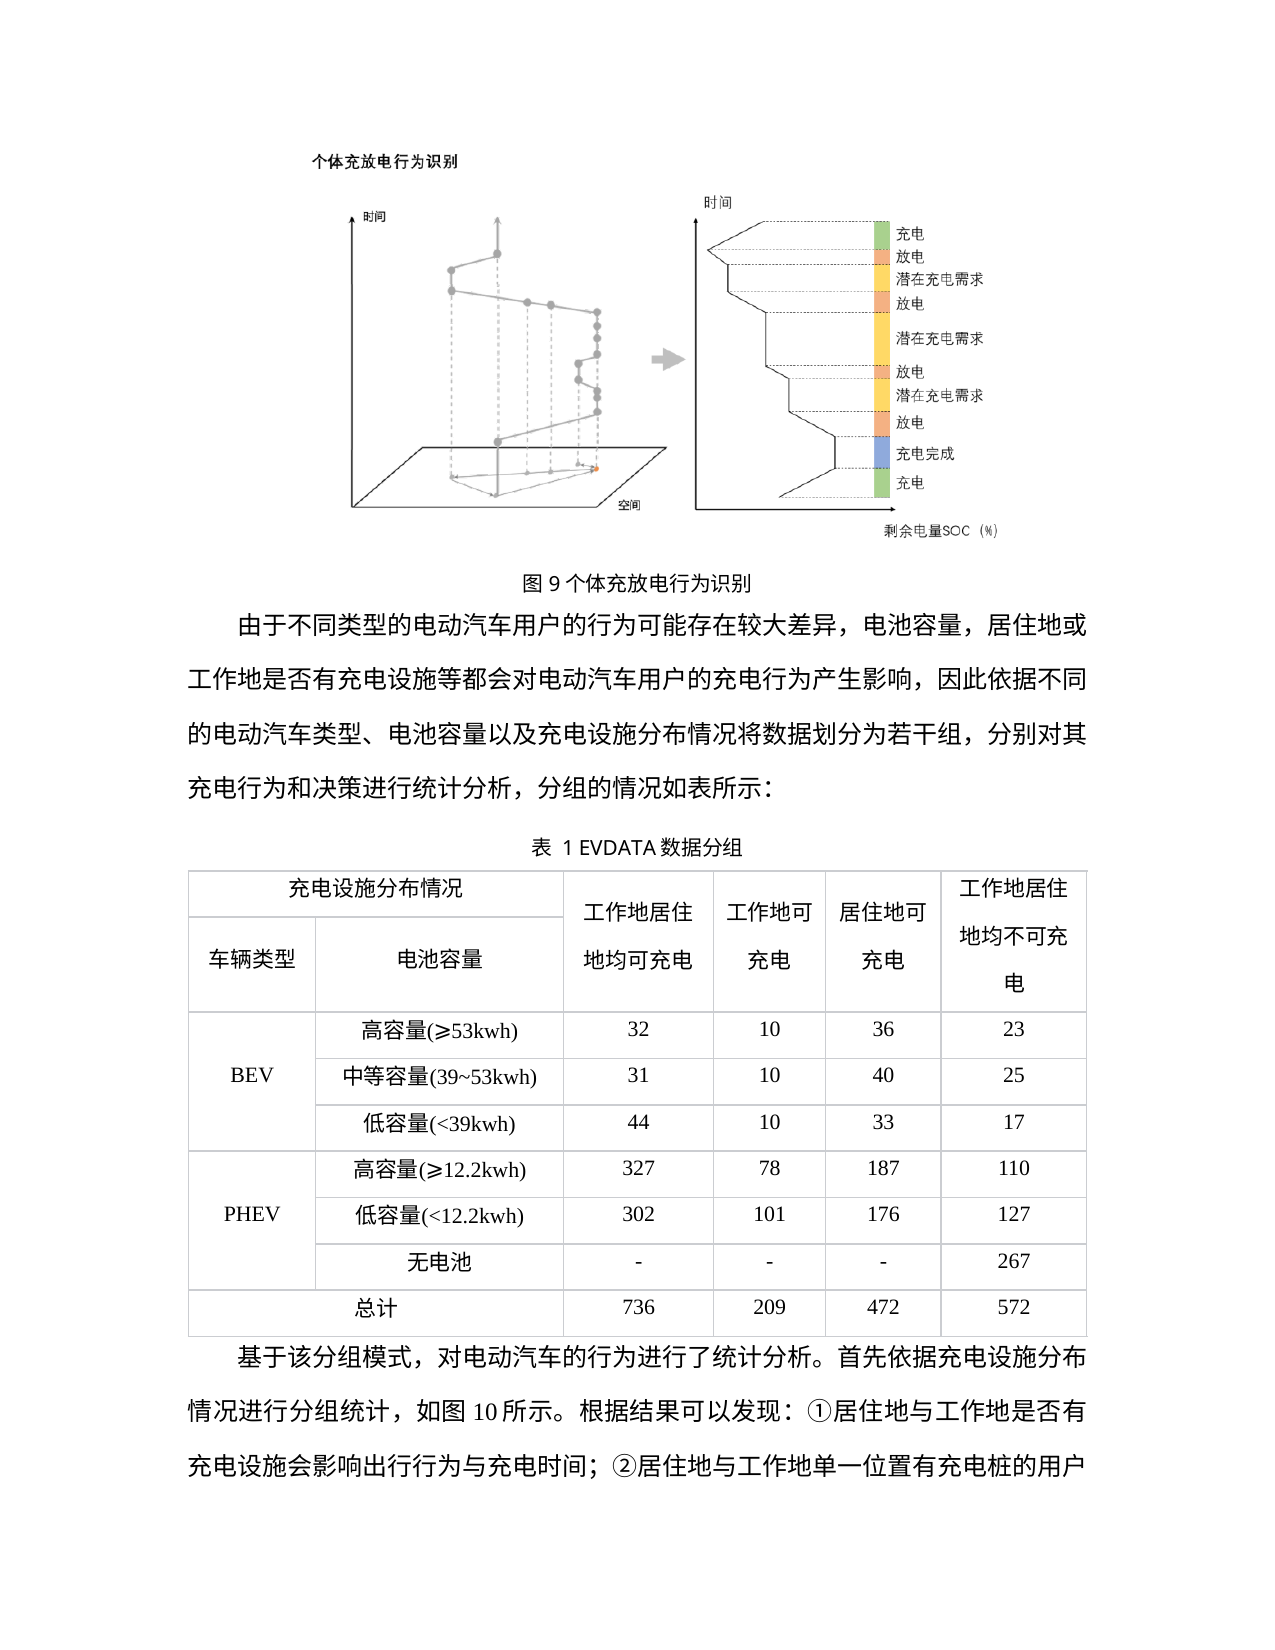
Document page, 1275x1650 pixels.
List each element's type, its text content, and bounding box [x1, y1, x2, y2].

table_cell 176 [826, 1198, 940, 1243]
table_cell 10 [714, 1106, 825, 1150]
table_cell BEV [189, 1013, 315, 1150]
table_cell 高容量(⩾53kwh) [316, 1013, 563, 1058]
table_cell 101 [714, 1198, 825, 1243]
table_cell 23 [942, 1013, 1086, 1058]
picture [305, 150, 1014, 543]
table_cell 127 [942, 1198, 1086, 1243]
table_cell 736 [564, 1291, 713, 1336]
table_cell PHEV [189, 1152, 315, 1289]
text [187, 1337, 1087, 1482]
table_cell 572 [942, 1291, 1086, 1336]
table_cell 高容量(⩾12.2kwh) [316, 1152, 563, 1197]
table_cell 无电池 [316, 1245, 563, 1289]
table_cell 110 [942, 1152, 1086, 1197]
table_cell 327 [564, 1152, 713, 1197]
table_cell 电池容量 [316, 918, 563, 1011]
table_cell 78 [714, 1152, 825, 1197]
table_cell 17 [942, 1106, 1086, 1150]
table_cell 总计 [189, 1291, 563, 1336]
text 图 9 个体充放电行为识别 [187, 567, 1087, 597]
text 表 1 EVDATA数据分组 [187, 831, 1087, 862]
table_cell 267 [942, 1245, 1086, 1289]
table_cell 10 [714, 1059, 825, 1104]
table_header 充电设施分布情况 [189, 872, 563, 916]
table_cell 472 [826, 1291, 940, 1336]
table_cell 31 [564, 1059, 713, 1104]
table_cell 低容量(<39kwh) [316, 1106, 563, 1150]
table_cell 40 [826, 1059, 940, 1104]
table_cell 209 [714, 1291, 825, 1336]
table_cell 中等容量(39~53kwh) [316, 1059, 563, 1104]
table_header 居住地可充电 [826, 872, 940, 1011]
table_cell 44 [564, 1106, 713, 1150]
table_cell 10 [714, 1013, 825, 1058]
table_cell 302 [564, 1198, 713, 1243]
text 由于不同类型的电动汽车用户的行为可能存在较大差异，电池容量，居住地或工作地是否有充电设施等都会对电动汽车用户的充电行为产生影响，因此依据不同的电动汽车类型、电池容量以及充电设施分布情况将数据划分为若干组，分别对其充电行为和决策进行统计分析，分组的情况如表所示： [187, 605, 1087, 805]
table_cell 36 [826, 1013, 940, 1058]
table_header 工作地居住地均不可充电 [942, 872, 1086, 1011]
table_cell 低容量(<12.2kwh) [316, 1198, 563, 1243]
table_cell 32 [564, 1013, 713, 1058]
table_header 工作地可充电 [714, 872, 825, 1011]
table_cell 33 [826, 1106, 940, 1150]
table_header 工作地居住地均可充电 [564, 872, 713, 1011]
table_cell - [564, 1245, 713, 1289]
table_cell - [714, 1245, 825, 1289]
table_cell 25 [942, 1059, 1086, 1104]
table_cell 187 [826, 1152, 940, 1197]
table_cell - [826, 1245, 940, 1289]
table_cell 车辆类型 [189, 918, 315, 1011]
